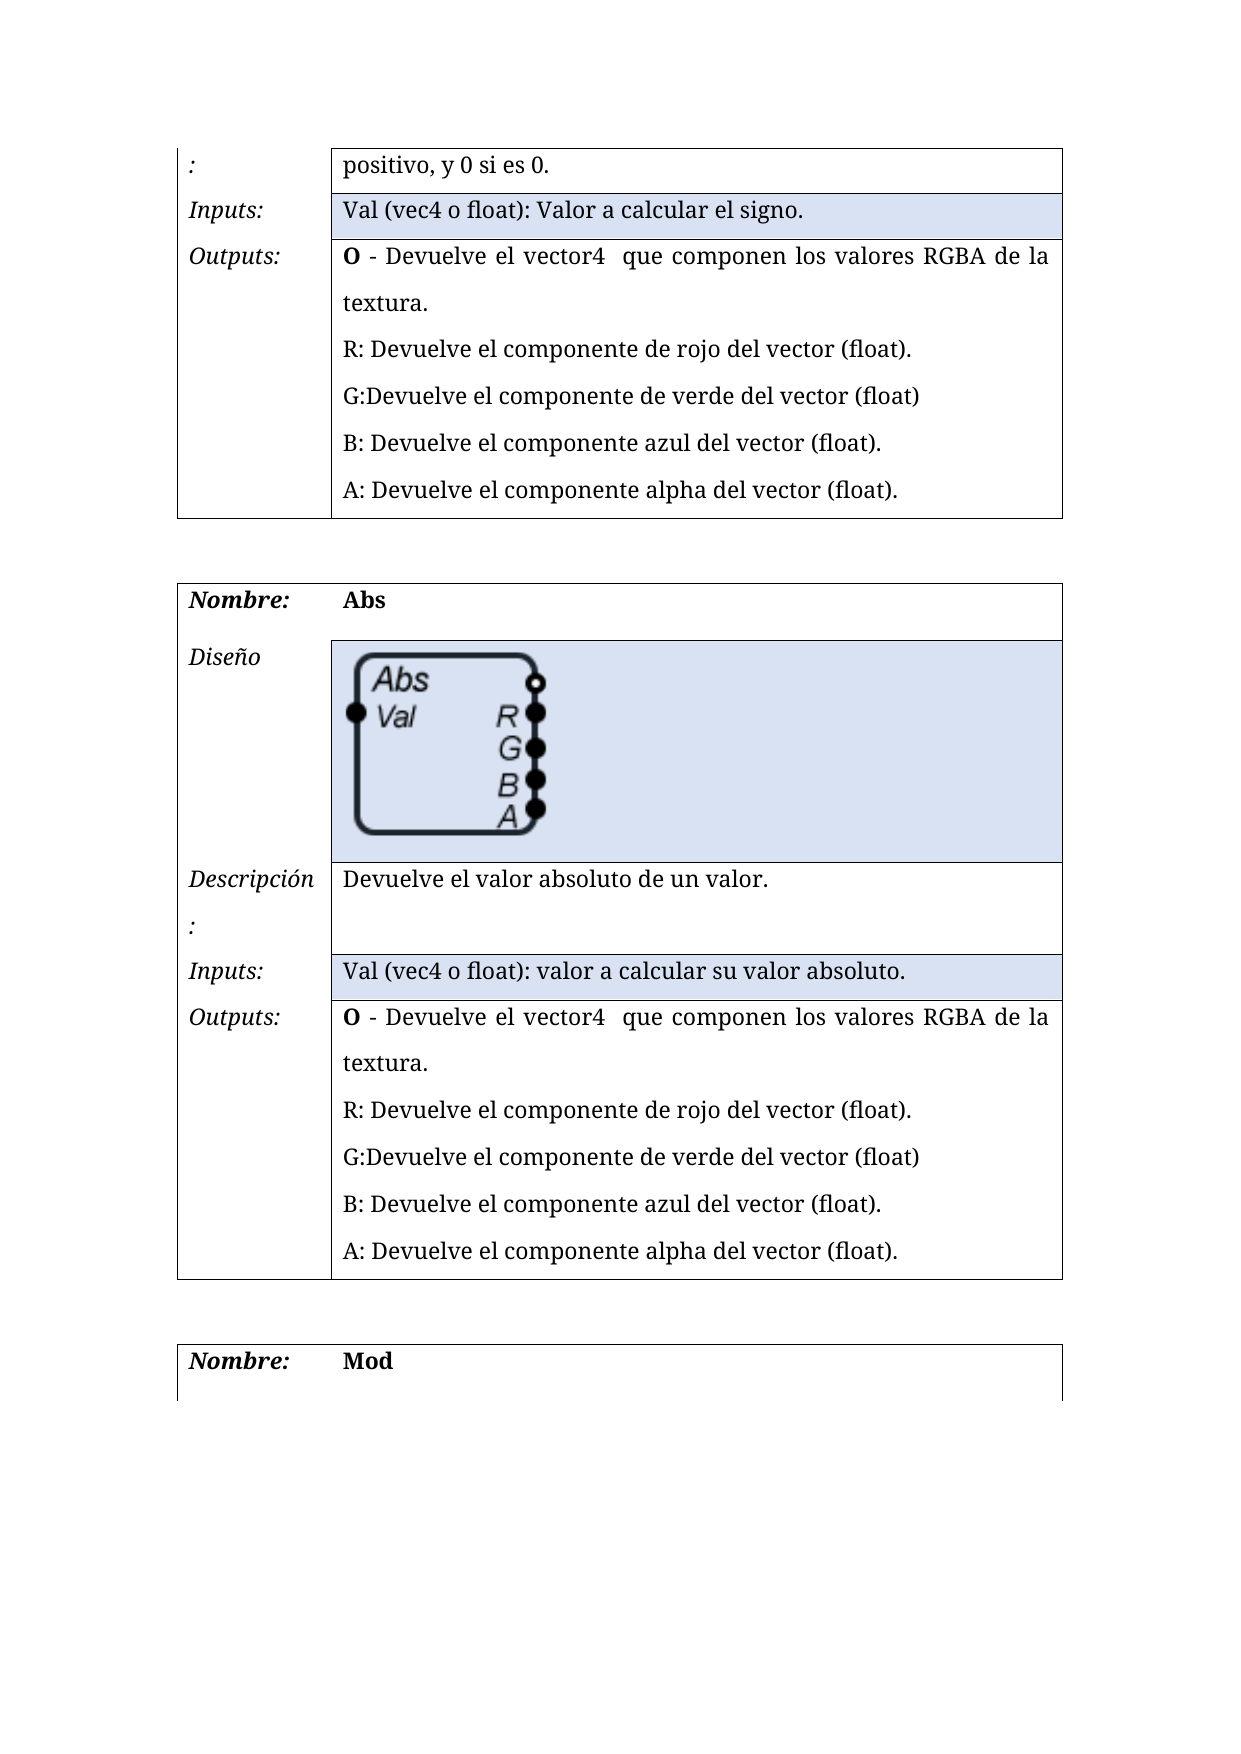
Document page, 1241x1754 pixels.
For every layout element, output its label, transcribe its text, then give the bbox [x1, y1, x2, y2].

table_cell Diseño [178, 640, 331, 862]
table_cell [332, 149, 1062, 193]
table_cell Inputs: [178, 954, 331, 999]
table_cell Descripción: [178, 148, 331, 193]
table_cell Devuelve el valor absoluto de un valor. [332, 863, 1062, 954]
table_cell O - Devuelve el vector4 que componen los valores RGBA de la textura. R: Devuelve el componente de rojo del vector (float). G:Devuelve el componente de verde del vector (float) B: Devuelve el componente azul del vector (float). A: Devuelve el componente alpha del vector (float). [332, 1001, 1062, 1279]
table_cell [332, 641, 1062, 862]
table_header Nombre: [178, 584, 331, 640]
table_cell Inputs: [178, 193, 331, 238]
table_cell Descripción: [178, 862, 331, 954]
table_header Abs [331, 584, 1062, 640]
table_cell Val (vec4 o float): Valor a calcular el signo. [332, 194, 1062, 238]
table_cell Val (vec4 o float): valor a calcular su valor absoluto. [332, 955, 1062, 999]
table_header Mod [331, 1345, 1062, 1401]
table_header Nombre: [178, 1345, 331, 1401]
table_cell Outputs: [178, 1000, 331, 1279]
table_cell O - Devuelve el vector4 que componen los valores RGBA de la textura. R: Devuelve el componente de rojo del vector (float). G:Devuelve el componente de verde del vector (float) B: Devuelve el componente azul del vector (float). A: Devuelve el componente alpha del vector (float). [332, 240, 1062, 518]
table_cell Outputs: [178, 239, 331, 518]
picture [342, 640, 551, 849]
